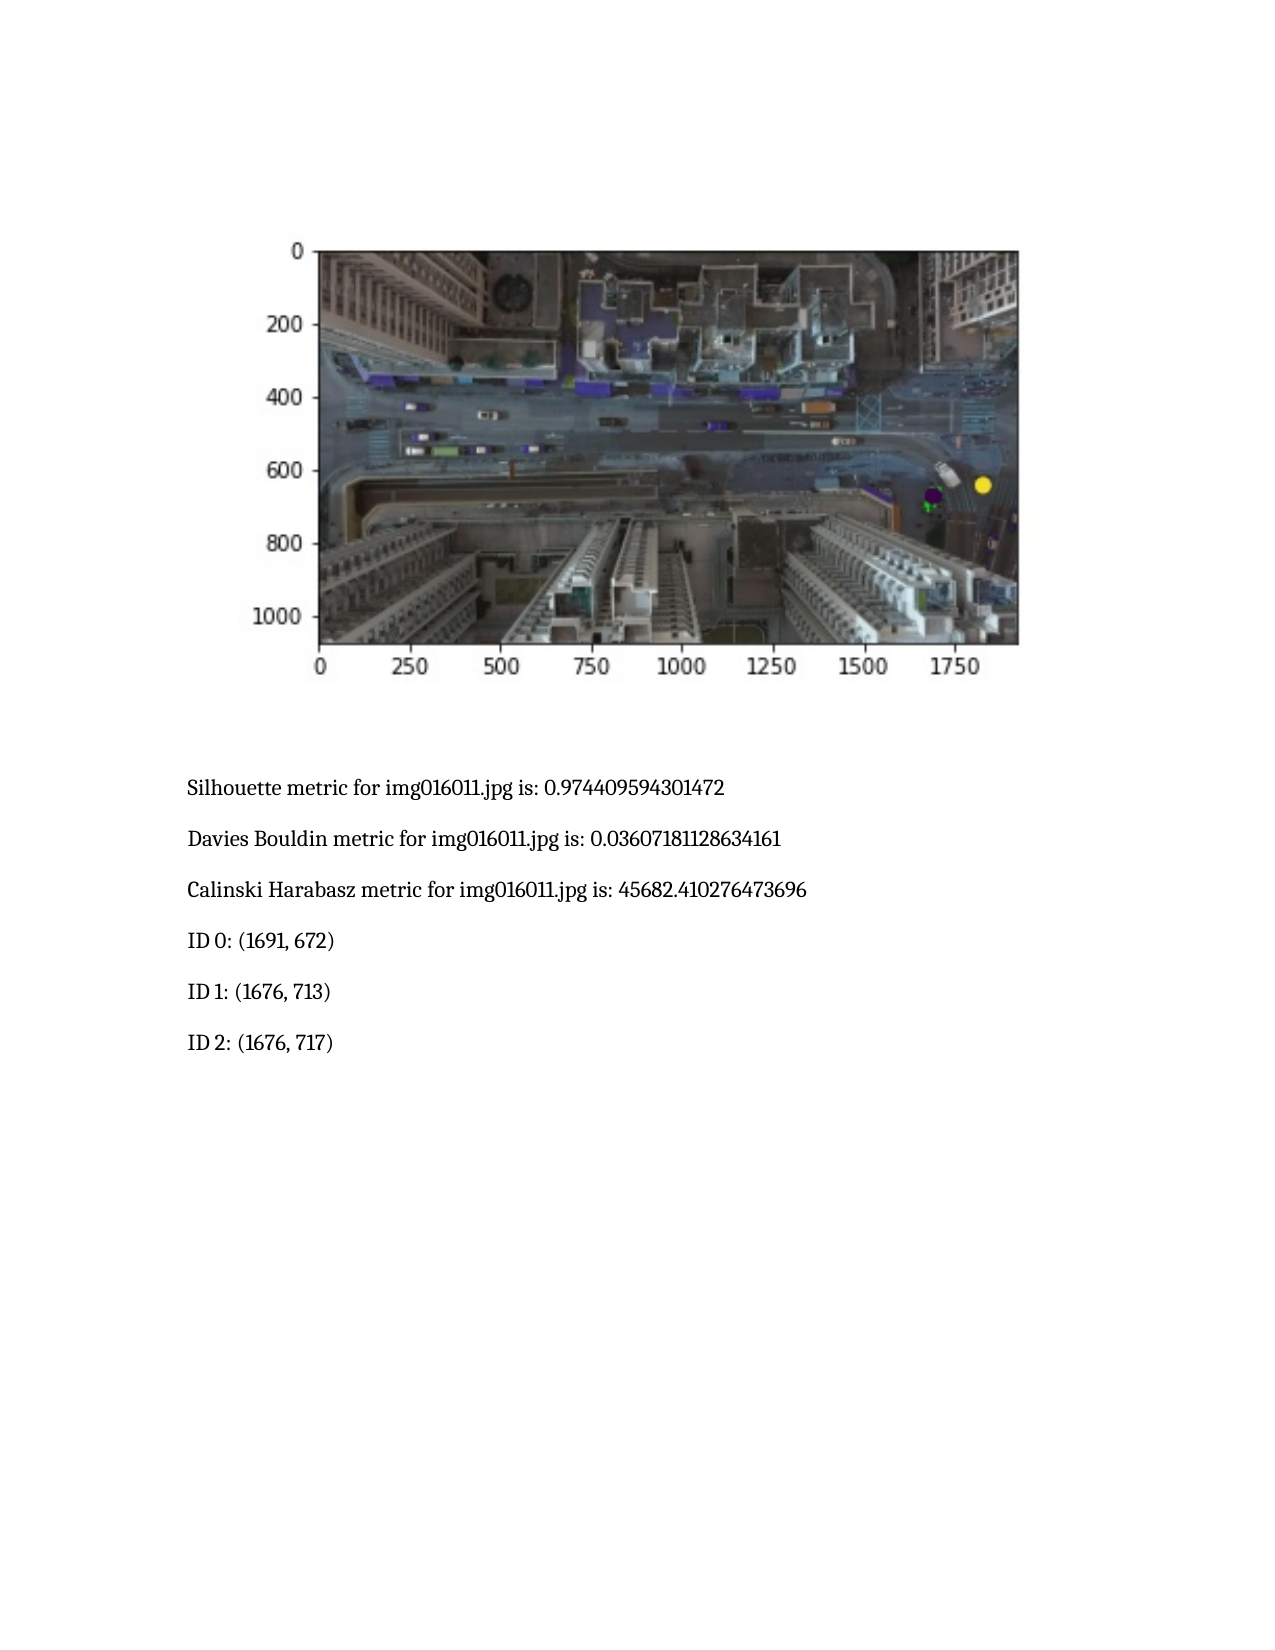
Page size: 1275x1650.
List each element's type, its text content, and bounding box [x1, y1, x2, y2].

text Silhouette metric for img016011.jpg is: 0.974409594301472 [187, 775, 1087, 801]
text Davies Bouldin metric for img016011.jpg is: 0.03607181128634161 [187, 826, 1087, 852]
text ID 1: (1676, 713) [187, 979, 1087, 1005]
picture [206, 150, 1107, 750]
text ID 2: (1676, 717) [187, 1030, 1087, 1056]
text ID 0: (1691, 672) [187, 928, 1087, 954]
text Calinski Harabasz metric for img016011.jpg is: 45682.410276473696 [187, 877, 1087, 903]
